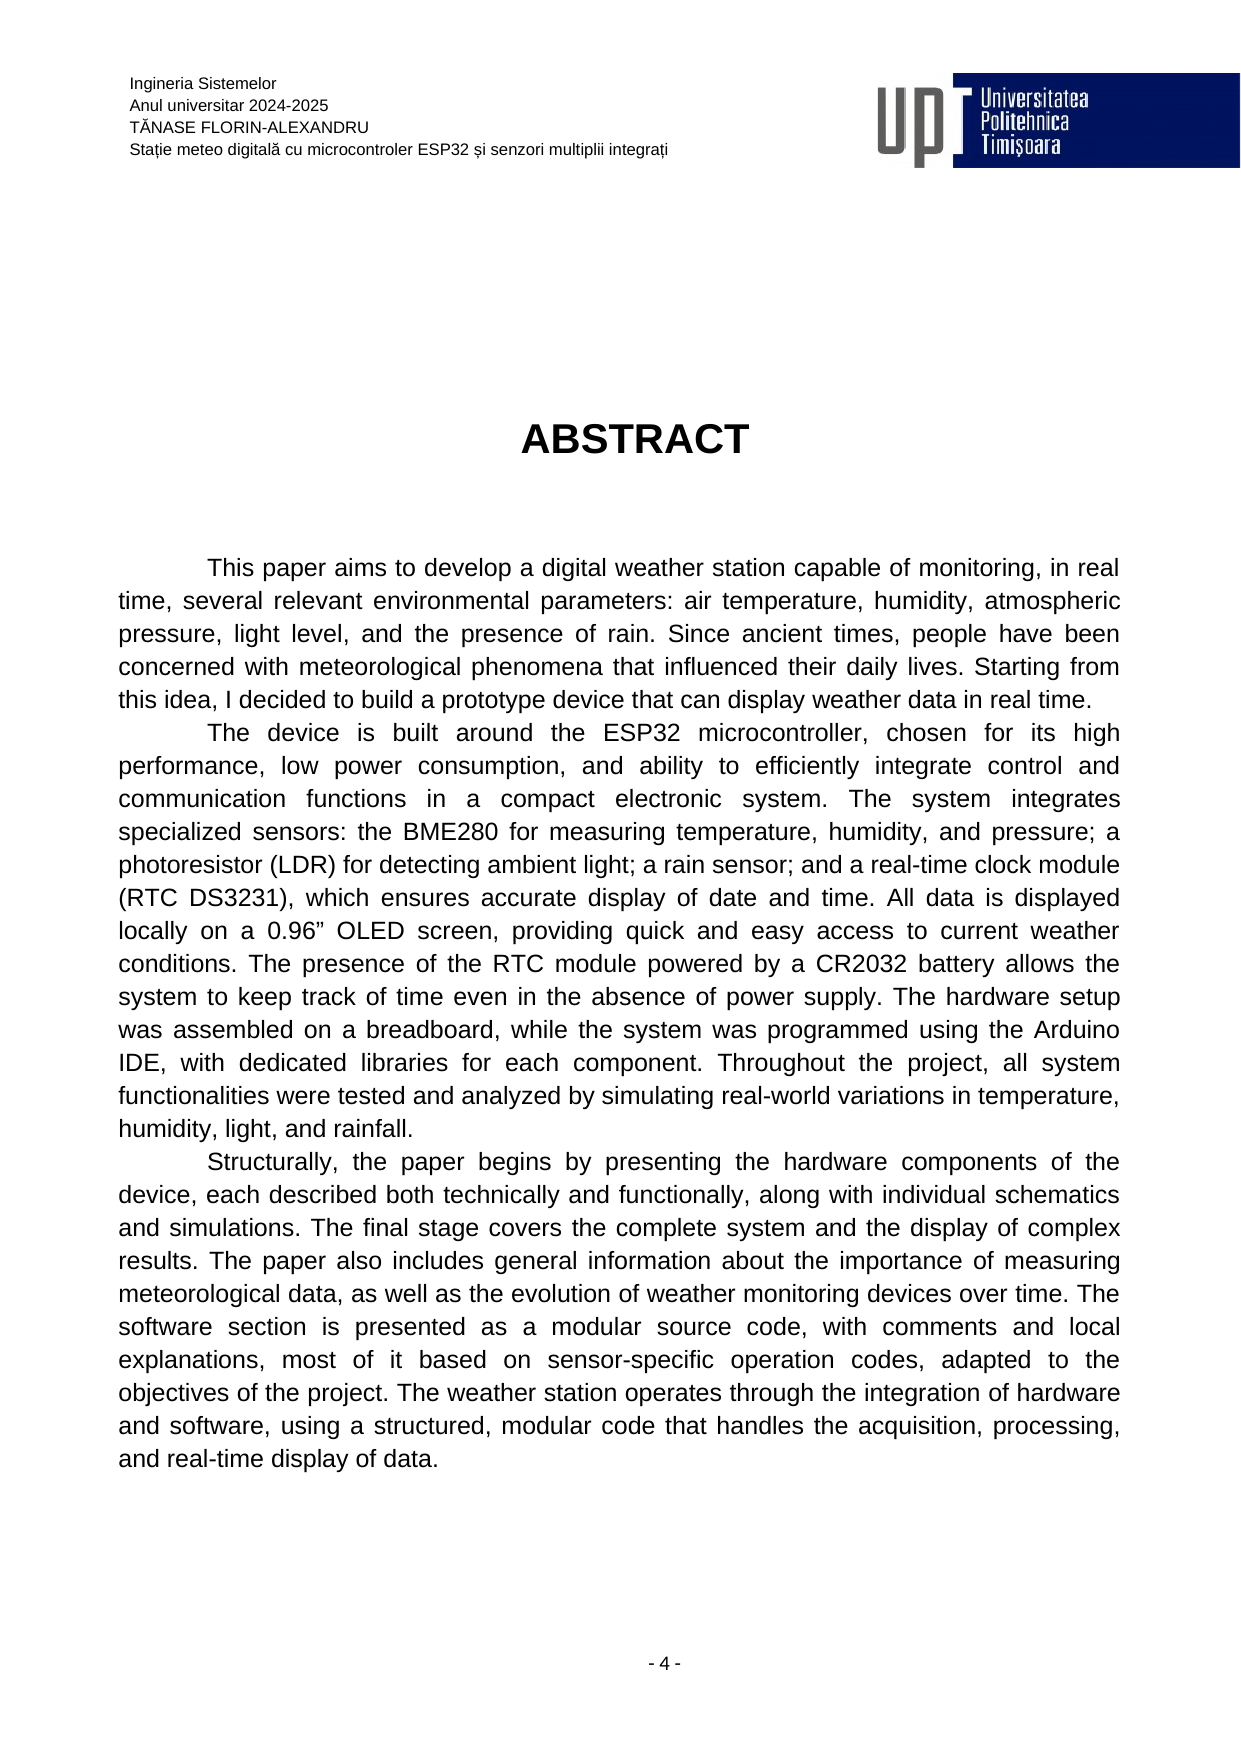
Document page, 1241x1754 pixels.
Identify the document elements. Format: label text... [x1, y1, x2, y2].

picture [877, 73, 1241, 168]
text ABSTRACT [0, 414, 1181, 462]
text The device is built around the ESP32 microcontroller, chosen for its high performance, low power consumption, and ability to efficiently integrate control and communication functions in a compact electronic system. The system integrates specialized sensors: the BME280 for measuring temperature, humidity, and pressure; a photoresistor (LDR) for detecting ambient light; a rain sensor; and a real-time clock module (RTC DS3231), which ensures accurate display of date and time. All data is displayed locally on a 0.96” OLED screen, providing quick and easy access to current weather conditions. The presence of the RTC module powered by a CR2032 battery allows the system to keep track of time even in the absence of power supply. The hardware setup was assembled on a breadboard, while the system was programmed using the Arduino IDE, with dedicated libraries for each component. Throughout the project, all system functionalities were tested and analyzed by simulating real-world variations in temperature, humidity, light, and rainfall. [118, 718, 1122, 1143]
text This paper aims to develop a digital weather station capable of monitoring, in real time, several relevant environmental parameters: air temperature, humidity, atmospheric pressure, light level, and the presence of rain. Since ancient times, people have been concerned with meteorological phenomena that influenced their daily lives. Starting from this idea, I decided to build a prototype device that can display weather data in real time. [118, 553, 1122, 713]
text Structurally, the paper begins by presenting the hardware components of the device, each described both technically and functionally, along with individual schematics and simulations. The final stage covers the complete system and the display of complex results. The paper also includes general information about the importance of measuring meteorological data, as well as the evolution of weather monitoring devices over time. The software section is presented as a modular source code, with comments and local explanations, most of it based on sensor-specific operation codes, adapted to the objectives of the project. The weather station operates through the integration of hardware and software, using a structured, modular code that handles the acquisition, processing, and real-time display of data. [118, 1147, 1122, 1473]
